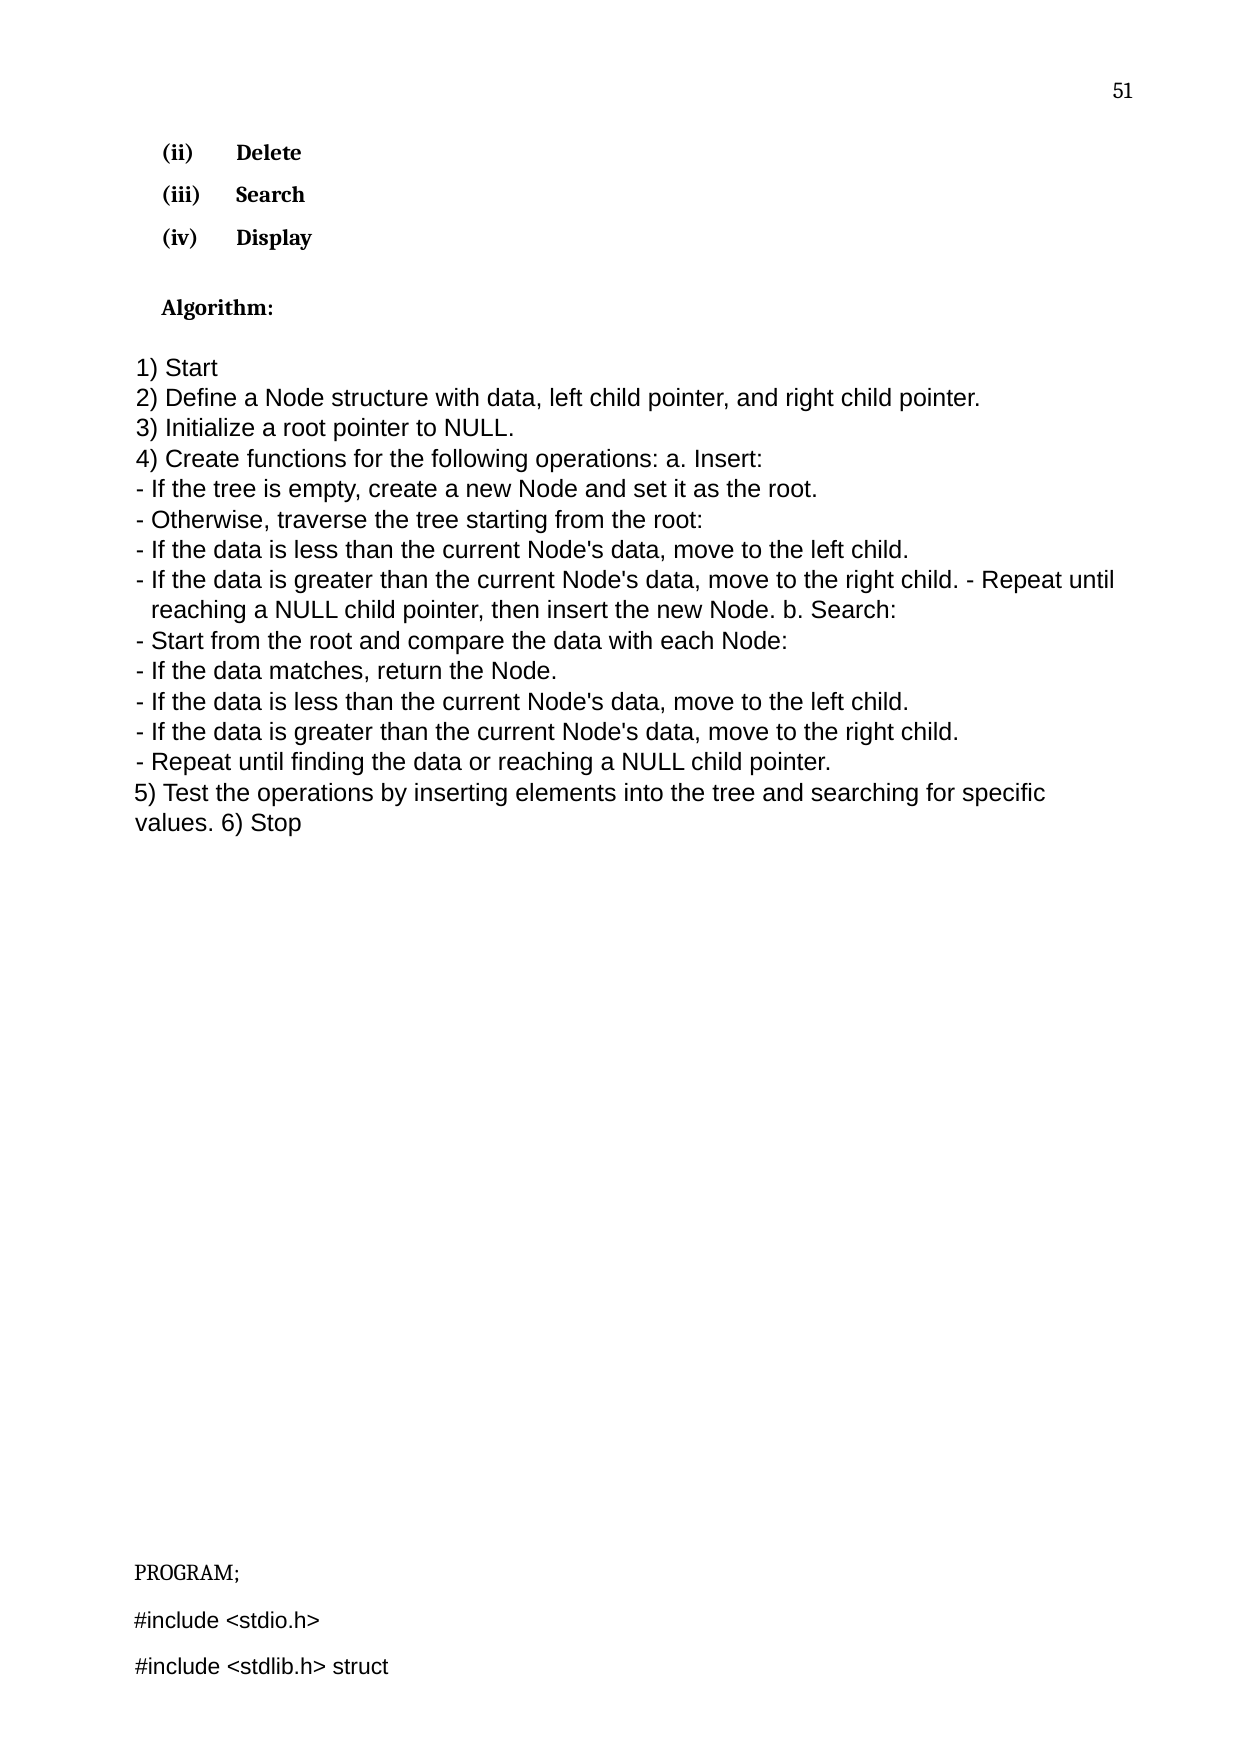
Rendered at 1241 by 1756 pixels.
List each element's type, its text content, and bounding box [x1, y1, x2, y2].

list Start from the root and compare the data with each Node: [136, 626, 1119, 654]
list Start [136, 352, 1119, 381]
list Search [161, 182, 1136, 208]
list Create functions for the following operations: a. Insert: [136, 444, 1119, 472]
list If the data is less than the current Node's data, move to the left child. [136, 535, 1119, 564]
list If the data is greater than the current Node's data, move to the right child. [136, 717, 1119, 746]
list If the tree is empty, create a new Node and set it as the root. [136, 474, 1119, 503]
list Delete [161, 139, 1136, 166]
list Initialize a root pointer to NULL. [136, 413, 1119, 442]
list If the data matches, return the Node. [136, 656, 1119, 685]
list Define a Node structure with data, left child pointer, and right child pointer. [136, 383, 1119, 412]
list Repeat until finding the data or reaching a NULL child pointer. [136, 747, 1119, 776]
list Otherwise, traverse the tree starting from the root: [136, 504, 1119, 533]
list If the data is less than the current Node's data, move to the left child. [136, 687, 1119, 715]
text Algorithm: [161, 294, 1136, 321]
text 5) Test the operations by inserting elements into the tree and searching for specific values. 6) Stop [134, 778, 1051, 836]
list If the data is greater than the current Node's data, move to the right child. - Repeat until reaching a NULL child pointer, then insert the new Node. b. Search: [136, 565, 1119, 624]
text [134, 1607, 389, 1679]
list Display [161, 224, 1136, 251]
text PROGRAM; [134, 1560, 595, 1586]
